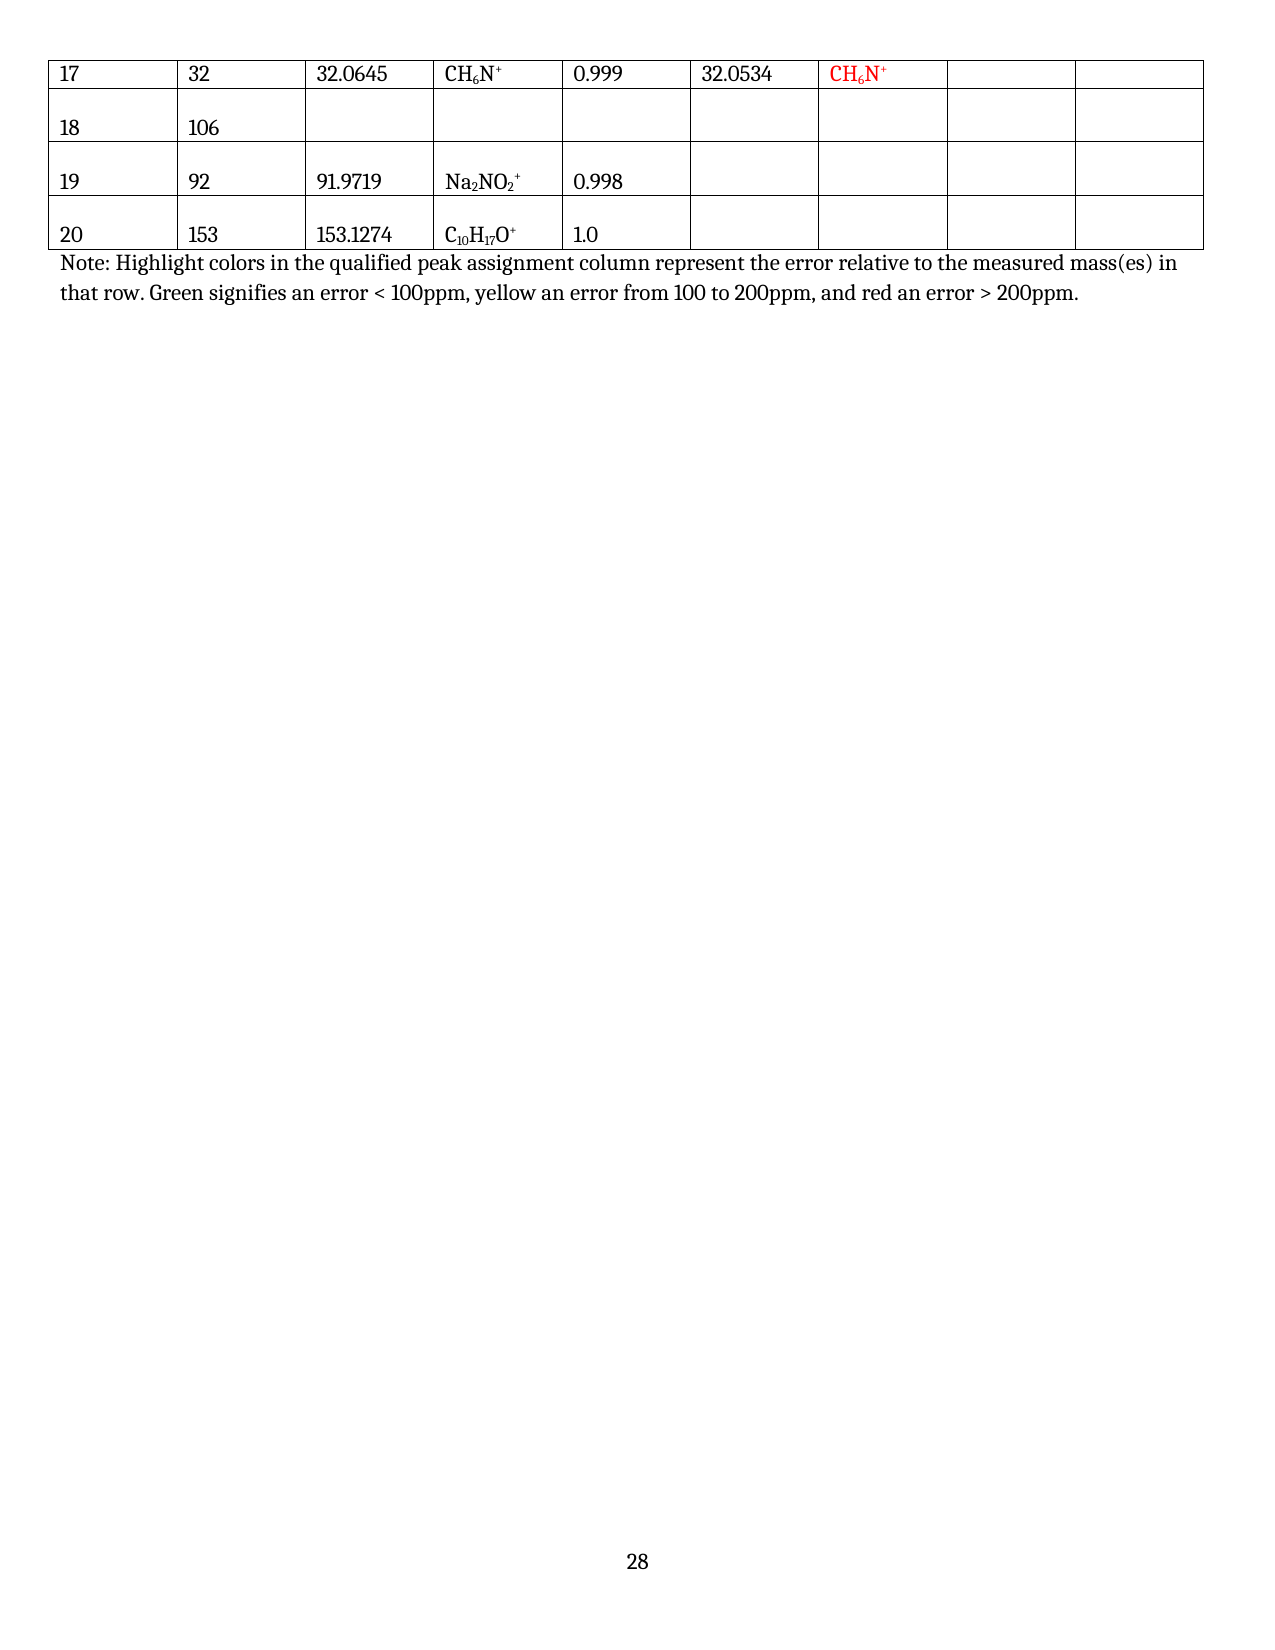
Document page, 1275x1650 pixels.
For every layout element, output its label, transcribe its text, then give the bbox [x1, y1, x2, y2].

table_cell 32.0645 [306, 61, 433, 87]
table_cell [1076, 196, 1203, 249]
table_cell 0.998 [563, 142, 690, 195]
table_cell [948, 142, 1075, 195]
table_cell [691, 89, 818, 141]
table_cell CH6N+ [434, 61, 562, 87]
table_cell 91.9719 [306, 142, 433, 195]
table_cell CH6N+ [819, 61, 947, 87]
table_cell 19 [49, 142, 177, 195]
table_cell 20 [49, 196, 177, 249]
table_cell 18 [49, 89, 177, 141]
table_cell [819, 196, 947, 249]
table_cell [1076, 142, 1203, 195]
table_cell [563, 89, 690, 141]
table_cell [691, 196, 818, 249]
table_cell [819, 89, 947, 141]
table_cell [1076, 61, 1203, 87]
table_cell [948, 196, 1075, 249]
table_cell 153 [178, 196, 305, 249]
table_cell [948, 61, 1075, 87]
table_cell [948, 89, 1075, 141]
table_cell C10H17O+ [434, 196, 562, 249]
table_cell 0.999 [563, 61, 690, 87]
table_cell 32.0534 [691, 61, 818, 87]
table_cell [691, 142, 818, 195]
table_cell 1.0 [563, 196, 690, 249]
table_cell [306, 89, 433, 141]
table_cell 106 [178, 89, 305, 141]
table_cell [819, 142, 947, 195]
table_cell 92 [178, 142, 305, 195]
table_cell 32 [178, 61, 305, 87]
table_cell 153.1274 [306, 196, 433, 249]
table_cell Na2NO2+ [434, 142, 562, 195]
table_cell [1076, 89, 1203, 141]
table_cell [434, 89, 562, 141]
table_cell 17 [49, 61, 177, 87]
text Note: Highlight colors in the qualified peak assignment column represent the error relative to the measured mass(es) in that row. Green signifies an error < 100ppm, yellow an error from 100 to 200ppm, and red an error > 200ppm. [60, 250, 1215, 306]
